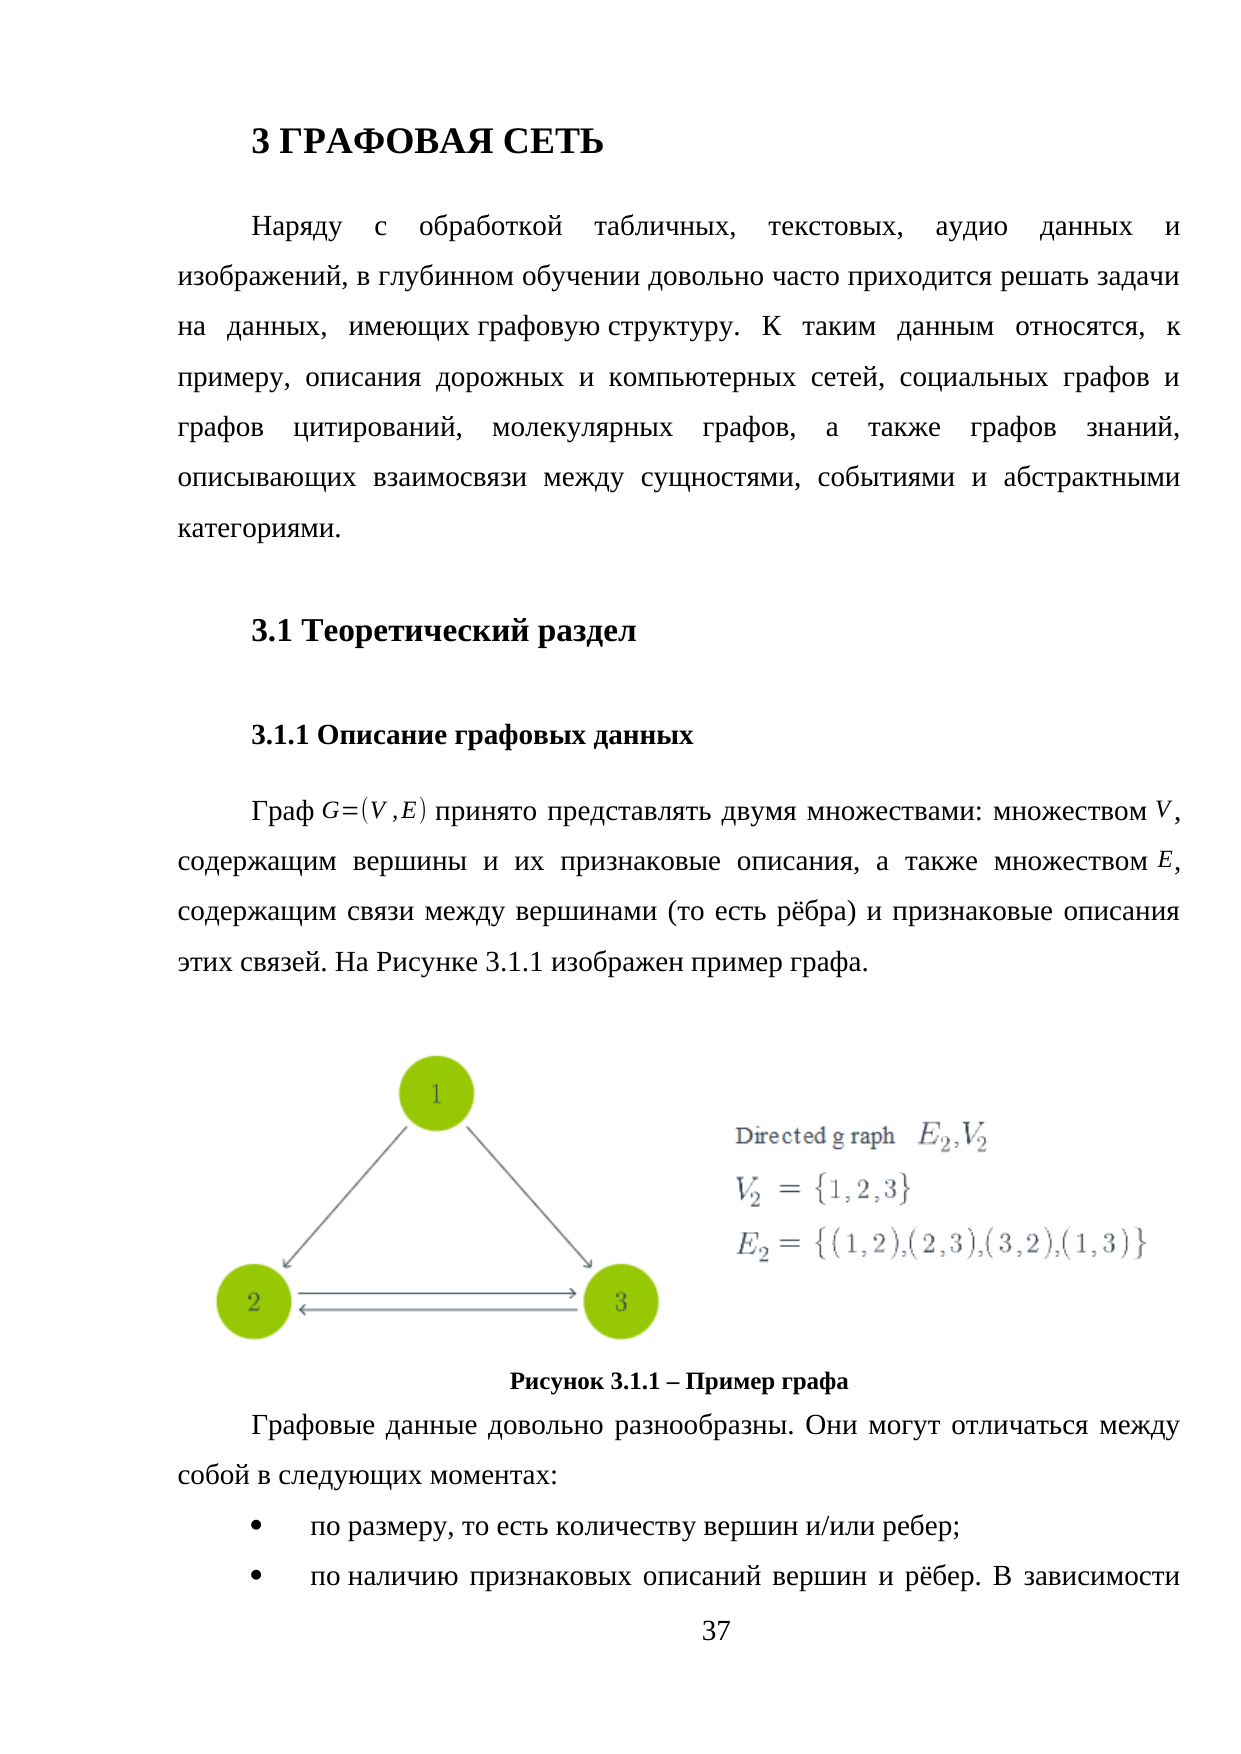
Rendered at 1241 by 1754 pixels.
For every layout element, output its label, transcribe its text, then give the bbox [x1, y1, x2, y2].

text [251, 1558, 1181, 1592]
subtitle 3.1.1 Описание графовых данных [177, 717, 1181, 751]
text по размеру, то есть количеству вершин и/или ребер; [251, 1508, 1181, 1541]
text Наряду с обработкой табличных, текстовых, аудио данных и изображений, в глубинном обучении довольно часто приходится решать задачи на данных, имеющих графовую структуру. К таким данным относятся, к примеру, описания дорожных и компьютерных сетей, социальных графов и графов цитирований, молекулярных графов, а также графов знаний, описывающих взаимосвязи между сущностями, событиями и абстрактными категориями. [177, 208, 1181, 543]
picture [177, 994, 1182, 1366]
subtitle 3 ГРАФОВАЯ СЕТЬ [177, 118, 1181, 161]
text Рисунок 3.1.1 – Пример графа [177, 1366, 1181, 1394]
text Граф принято представлять двумя множествами: множеством , содержащим вершины и их признаковые описания, а также множеством , содержащим связи между вершинами (то есть рёбра) и признаковые описания этих связей. На Рисунке 3.1.1 изображен пример графа. [177, 793, 1181, 977]
text Графовые данные довольно разнообразны. Они могут отличаться между собой в следующих моментах: [177, 1407, 1181, 1491]
subtitle 3.1 Теоретический раздел [177, 610, 1181, 648]
